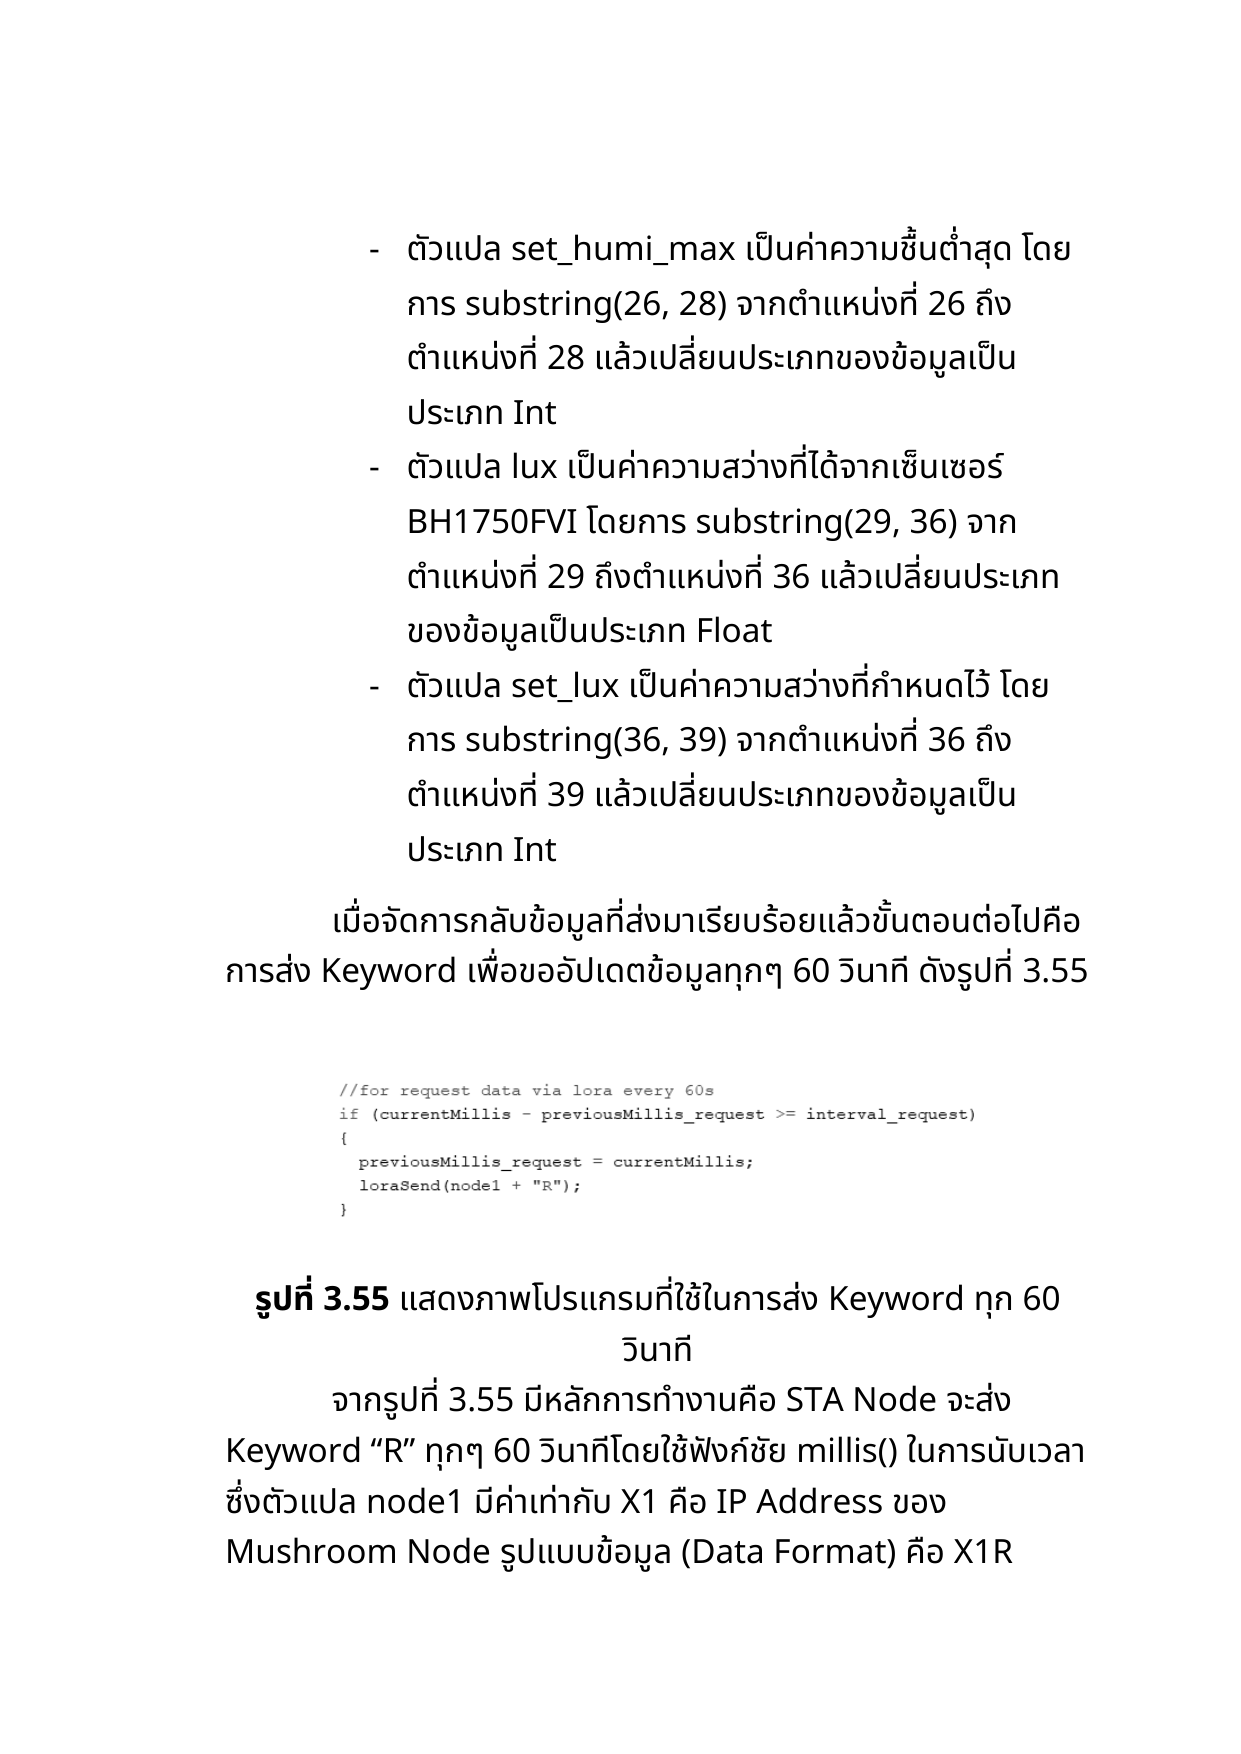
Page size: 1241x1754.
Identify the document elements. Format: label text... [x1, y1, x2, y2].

list ตัวแปล set_humi_max เป็นค่าความชื้นต่ำสุด โดยการ substring(26, 28) จากตำแหน่งที่ 26 ถึงตำแหน่งที่ 28 แล้วเปลี่ยนประเภทของข้อมูลเป็นประเภท Int [369, 225, 1090, 439]
text จากรูปที่ 3.55 มีหลักการทำงานคือ STA Node จะส่ง Keyword “R” ทุกๆ 60 วินาทีโดยใช้ฟังก์ชัย millis() ในการนับเวลา ซึ่งตัวแปล node1 มีค่าเท่ากับ X1 คือ IP Address ของ Mushroom Node รูปแบบข้อมูล (Data Format) คือ X1R [225, 1376, 1090, 1579]
list ตัวแปล lux เป็นค่าความสว่างที่ได้จากเซ็นเซอร์ BH1750FVI โดยการ substring(29, 36) จากตำแหน่งที่ 29 ถึงตำแหน่งที่ 36 แล้วเปลี่ยนประเภทของข้อมูลเป็นประเภท Float [369, 443, 1090, 658]
list ตัวแปล set_lux เป็นค่าความสว่างที่กำหนดไว้ โดยการ substring(36, 39) จากตำแหน่งที่ 36 ถึงตำแหน่งที่ 39 แล้วเปลี่ยนประเภทของข้อมูลเป็นประเภท Int [369, 662, 1090, 876]
table_header รูปที่ 3.55 แสดงภาพโปรแกรมที่ใช้ในการส่ง Keyword ทุก 60 วินาที [225, 1076, 1090, 1376]
text เมื่อจัดการกลับข้อมูลที่ส่งมาเรียบร้อยแล้วขั้นตอนต่อไปคือการส่ง Keyword เพื่อขออัปเดตข้อมูลทุกๆ 60 วินาที ดังรูปที่ 3.55 [225, 897, 1090, 998]
